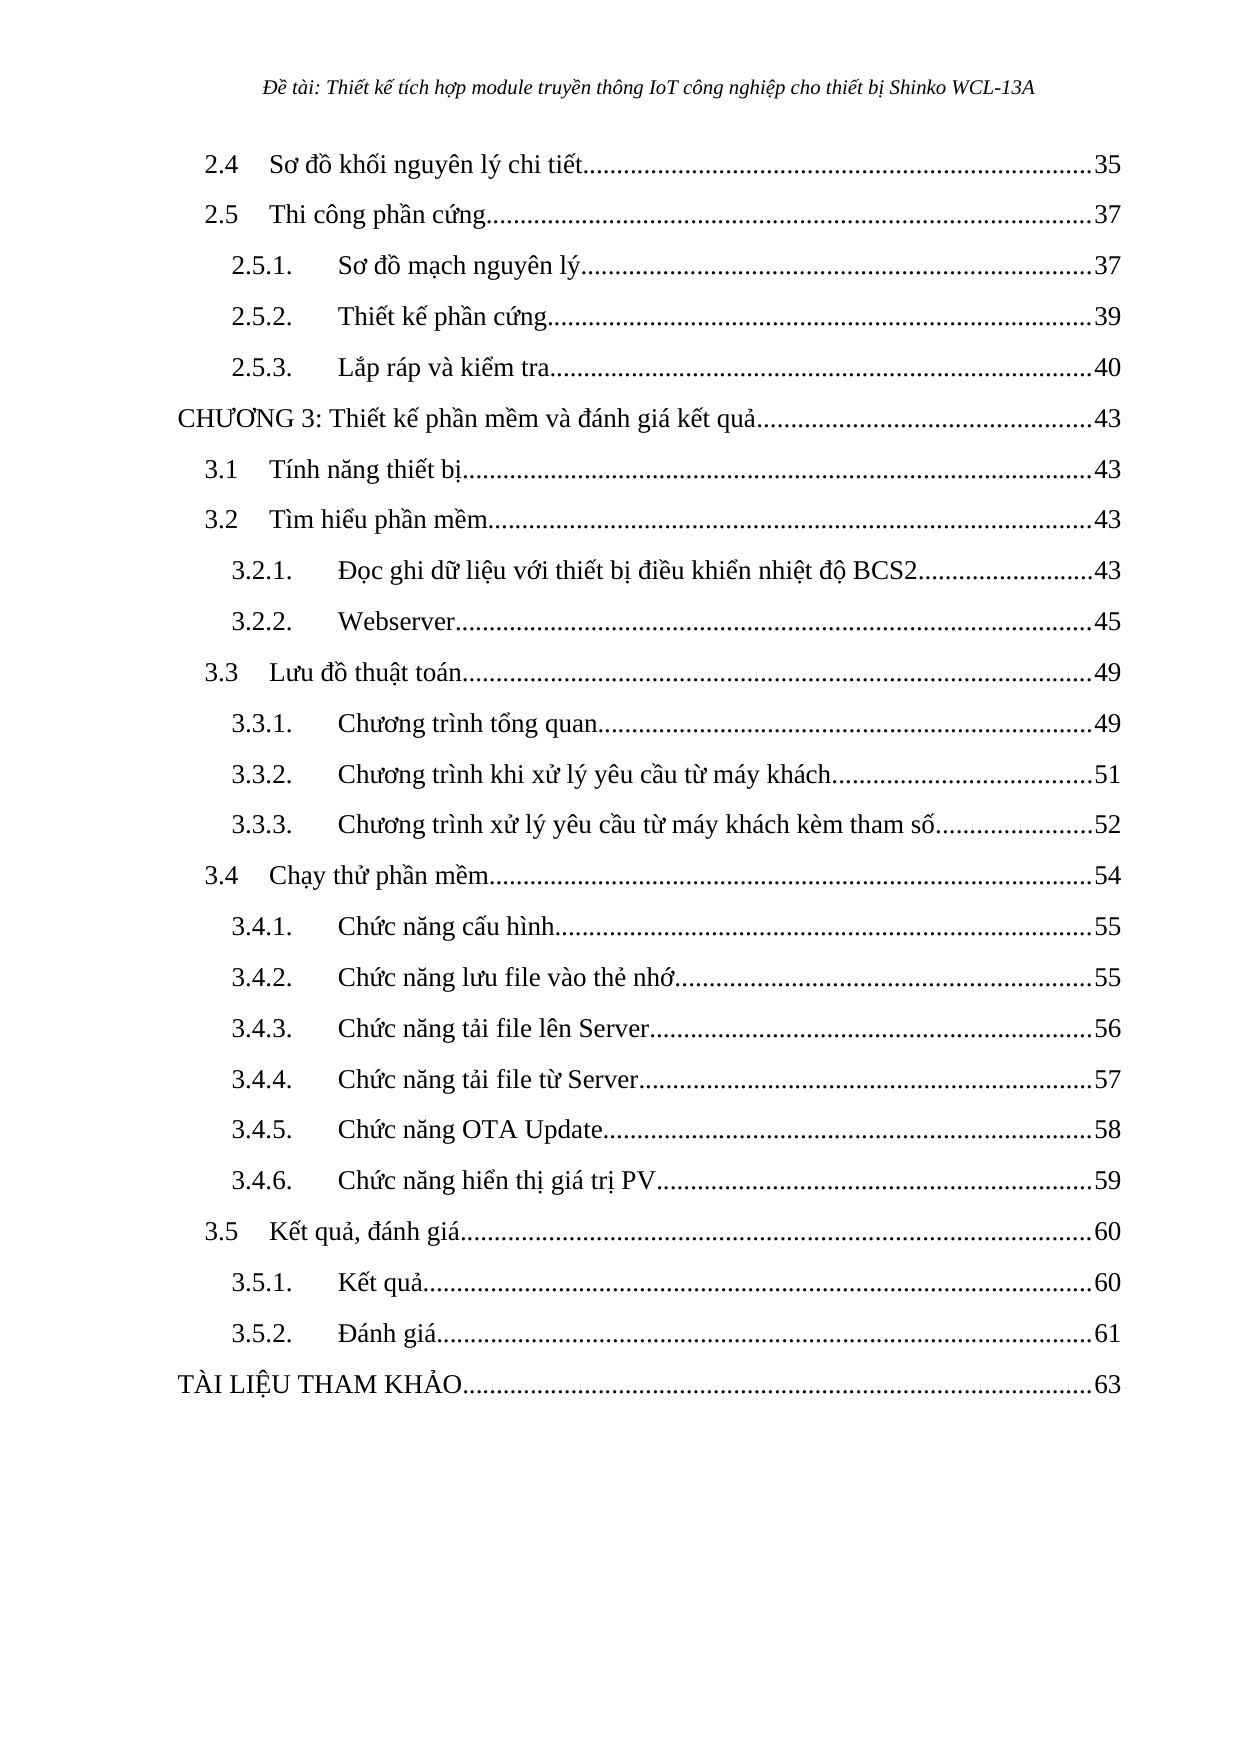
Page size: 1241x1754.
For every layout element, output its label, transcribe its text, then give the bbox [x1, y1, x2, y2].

text 2.5 Thi công phần cứng 37 [204, 198, 1122, 230]
text CHƯƠNG 3: Thiết kế phần mềm và đánh giá kết quả 43 [177, 402, 1122, 433]
text 3.4.2. Chức năng lưu file vào thẻ nhớ. 55 [231, 961, 1122, 992]
text 2.5.1. Sơ đồ mạch nguyên lý 37 [231, 249, 1122, 281]
text 3.4.1. Chức năng cấu hình 55 [231, 910, 1122, 941]
text 3.3.1. Chương trình tổng quan 49 [231, 707, 1122, 738]
text 3.5.1. Kết quả 60 [231, 1266, 1122, 1297]
text 2.4 Sơ đồ khối nguyên lý chi tiết 35 [204, 148, 1122, 179]
text 2.5.3. Lắp ráp và kiểm tra 40 [231, 351, 1122, 382]
text 3.4 Chạy thử phần mềm 54 [204, 859, 1122, 891]
text 3.3.3. Chương trình xử lý yêu cầu từ máy khách kèm tham số 52 [231, 808, 1122, 840]
text 3.2.1. Đọc ghi dữ liệu với thiết bị điều khiển nhiệt độ BCS2 43 [231, 554, 1122, 586]
text 3.4.6. Chức năng hiển thị giá trị PV 59 [231, 1164, 1122, 1196]
text 3.2.2. Webserver 45 [231, 605, 1122, 636]
text 2.5.2. Thiết kế phần cứng 39 [231, 300, 1122, 331]
text 3.4.5. Chức năng OTA Update 58 [231, 1113, 1122, 1145]
text 3.2 Tìm hiểu phần mềm 43 [204, 503, 1122, 535]
text TÀI LIỆU THAM KHẢO 63 [177, 1368, 1122, 1399]
text 3.5.2. Đánh giá 61 [231, 1317, 1122, 1348]
text 3.3.2. Chương trình khi xử lý yêu cầu từ máy khách 51 [231, 758, 1122, 789]
text 3.4.3. Chức năng tải file lên Server 56 [231, 1012, 1122, 1043]
text 3.4.4. Chức năng tải file từ Server 57 [231, 1063, 1122, 1094]
text 3.5 Kết quả, đánh giá 60 [204, 1215, 1122, 1246]
text 3.1 Tính năng thiết bị 43 [204, 453, 1122, 484]
text 3.3 Lưu đồ thuật toán 49 [204, 656, 1122, 687]
